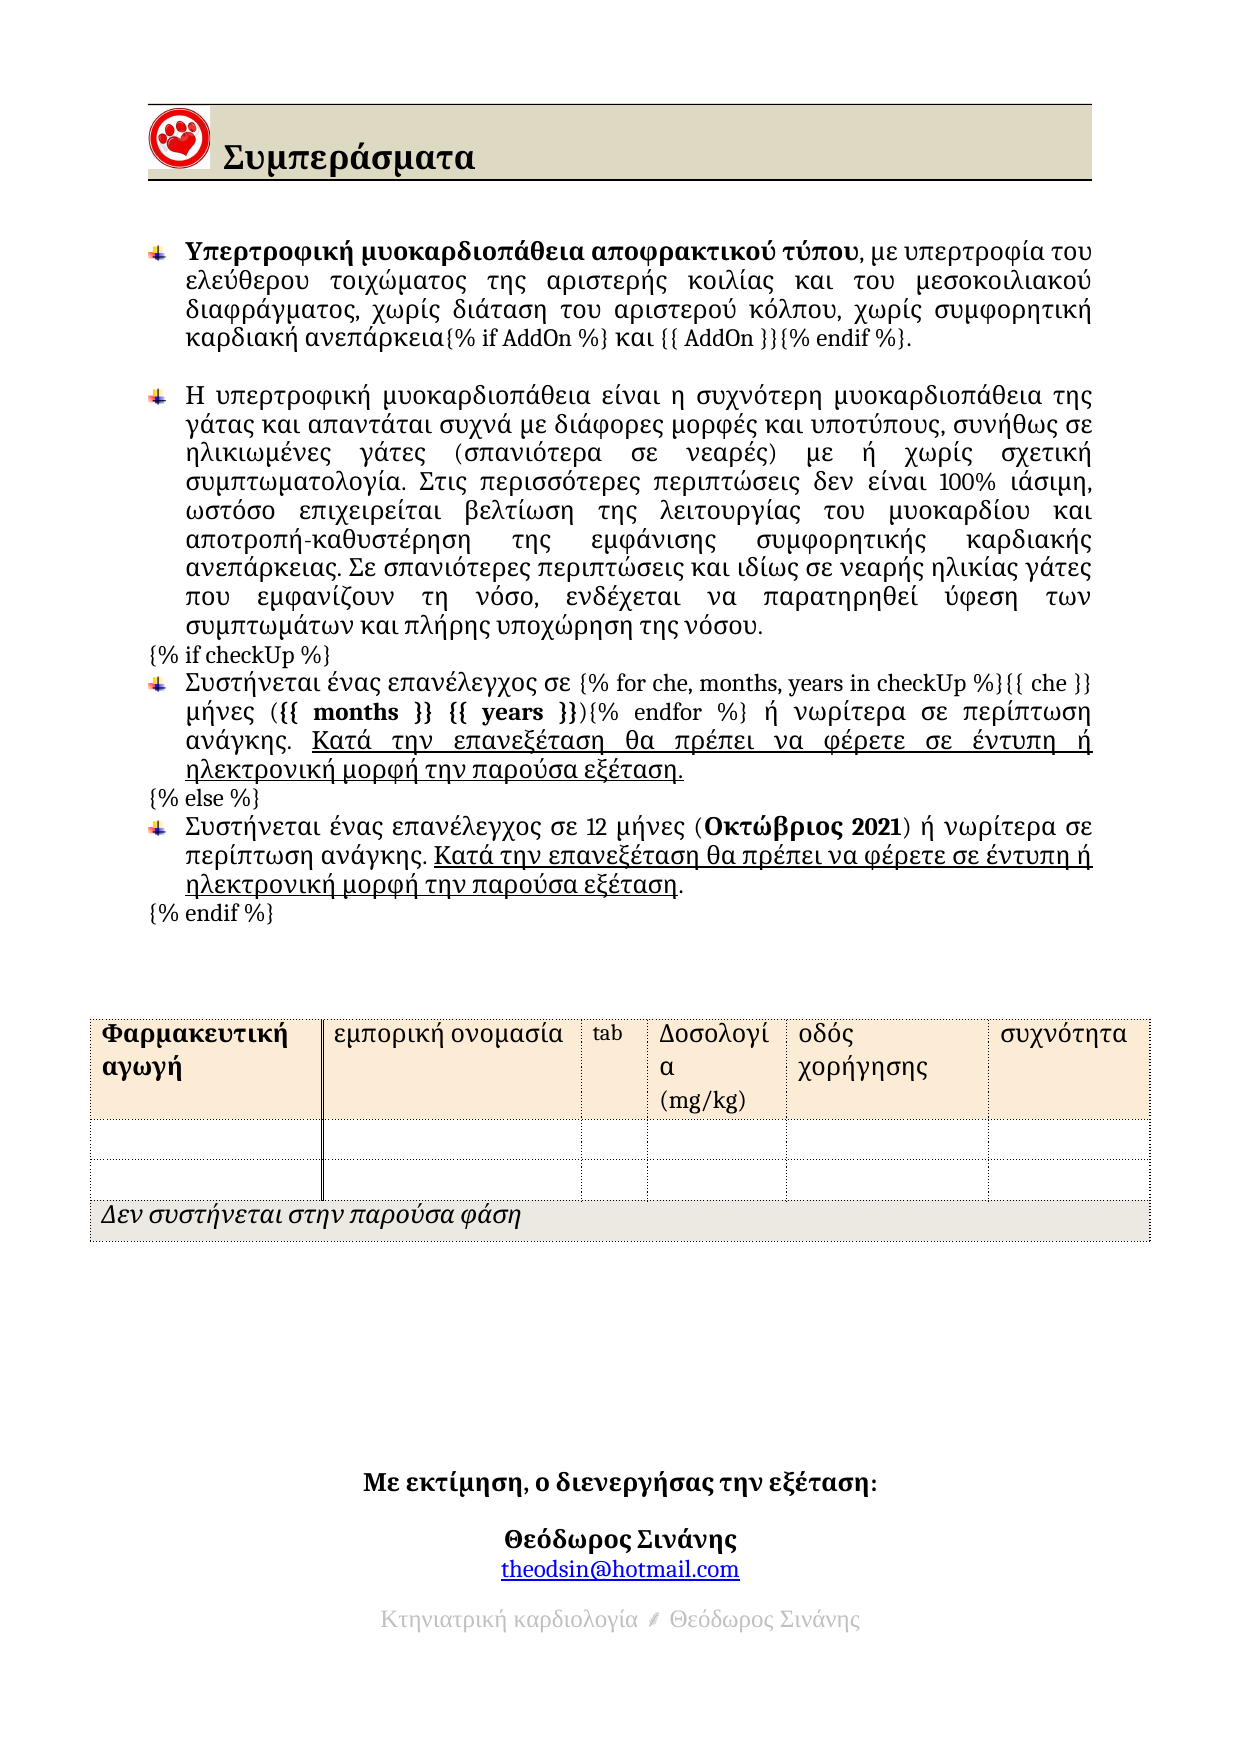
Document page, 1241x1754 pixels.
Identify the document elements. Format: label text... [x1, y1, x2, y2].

text {% endif %} [148, 899, 1092, 928]
text Με εκτίμηση, ο διενεργήσας την εξέταση: [148, 1469, 1092, 1497]
list Υπερτροφική μυοκαρδιοπάθεια αποφρακτικού τύπου, με υπερτροφία του ελεύθερου τοιχώματος της αριστερής κοιλίας και του μεσοκοιλιακού διαφράγματος, χωρίς διάταση του αριστερού κόλπου, χωρίς συμφορητική καρδιακή ανεπάρκεια{% if AddOn %} και {{ AddOn }}{% endif %}. [148, 238, 1092, 353]
table_cell [989, 1159, 1150, 1200]
table_cell [90, 1159, 321, 1200]
table_header οδός χορήγησης [787, 1019, 989, 1119]
picture [148, 244, 166, 261]
table_cell [648, 1119, 787, 1159]
list Συστήνεται ένας επανέλεγχος σε {% for che, months, years in checkUp %}{{ che }} μήνες ({{ months }} {{ years }}){% endfor %} ή νωρίτερα σε περίπτωση ανάγκης. Κατά την επανεξέταση θα πρέπει να φέρετε σε έντυπη ή ηλεκτρονική μορφή την παρούσα εξέταση. [148, 669, 1092, 784]
table_header συχνότητα [989, 1019, 1150, 1119]
text {% else %} [148, 784, 1092, 813]
table_header tab [581, 1019, 648, 1119]
table_header Δοσολογία (mg/kg) [648, 1019, 787, 1119]
text {% if checkUp %} [148, 641, 1092, 669]
picture [148, 387, 166, 405]
table_cell Δεν συστήνεται στην παρούσα φάση [90, 1200, 1150, 1241]
picture [148, 675, 166, 692]
table_cell [787, 1159, 989, 1200]
text theodsin@hotmail.com [148, 1555, 1092, 1584]
table_cell [324, 1159, 581, 1200]
table_header Φαρμακευτική αγωγή [90, 1019, 321, 1119]
table_cell [324, 1119, 581, 1159]
text Θεόδωρος Σινάνης [148, 1526, 1092, 1555]
table_cell [581, 1119, 648, 1159]
list Η υπερτροφική μυοκαρδιοπάθεια είναι η συχνότερη μυοκαρδιοπάθεια της γάτας και απαντάται συχνά με διάφορες μορφές και υποτύπους, συνήθως σε ηλικιωμένες γάτες (σπανιότερα σε νεαρές) με ή χωρίς σχετική συμπτωματολογία. Στις περισσότερες περιπτώσεις δεν είναι 100% ιάσιμη, ωστόσο επιχειρείται βελτίωση της λειτουργίας του μυοκαρδίου και αποτροπή-καθυστέρηση της εμφάνισης συμφορητικής καρδιακής ανεπάρκειας. Σε σπανιότερες περιπτώσεις και ιδίως σε νεαρής ηλικίας γάτες που εμφανίζουν τη νόσο, ενδέχεται να παρατηρηθεί ύφεση των συμπτωμάτων και πλήρης υποχώρηση της νόσου. [148, 382, 1092, 641]
table_cell [648, 1159, 787, 1200]
table_cell [787, 1119, 989, 1159]
table_cell [581, 1159, 648, 1200]
table_cell [90, 1119, 321, 1159]
list Συστήνεται ένας επανέλεγχος σε 12 μήνες (Οκτώβριος 2021) ή νωρίτερα σε περίπτωση ανάγκης. Κατά την επανεξέταση θα πρέπει να φέρετε σε έντυπη ή ηλεκτρονική μορφή την παρούσα εξέταση. [148, 813, 1092, 899]
subtitle Συμπεράσματα [148, 105, 1092, 179]
picture [148, 819, 166, 836]
picture [147, 106, 211, 169]
table_cell [989, 1119, 1150, 1159]
table_header εμπορική ονομασία [324, 1019, 581, 1119]
